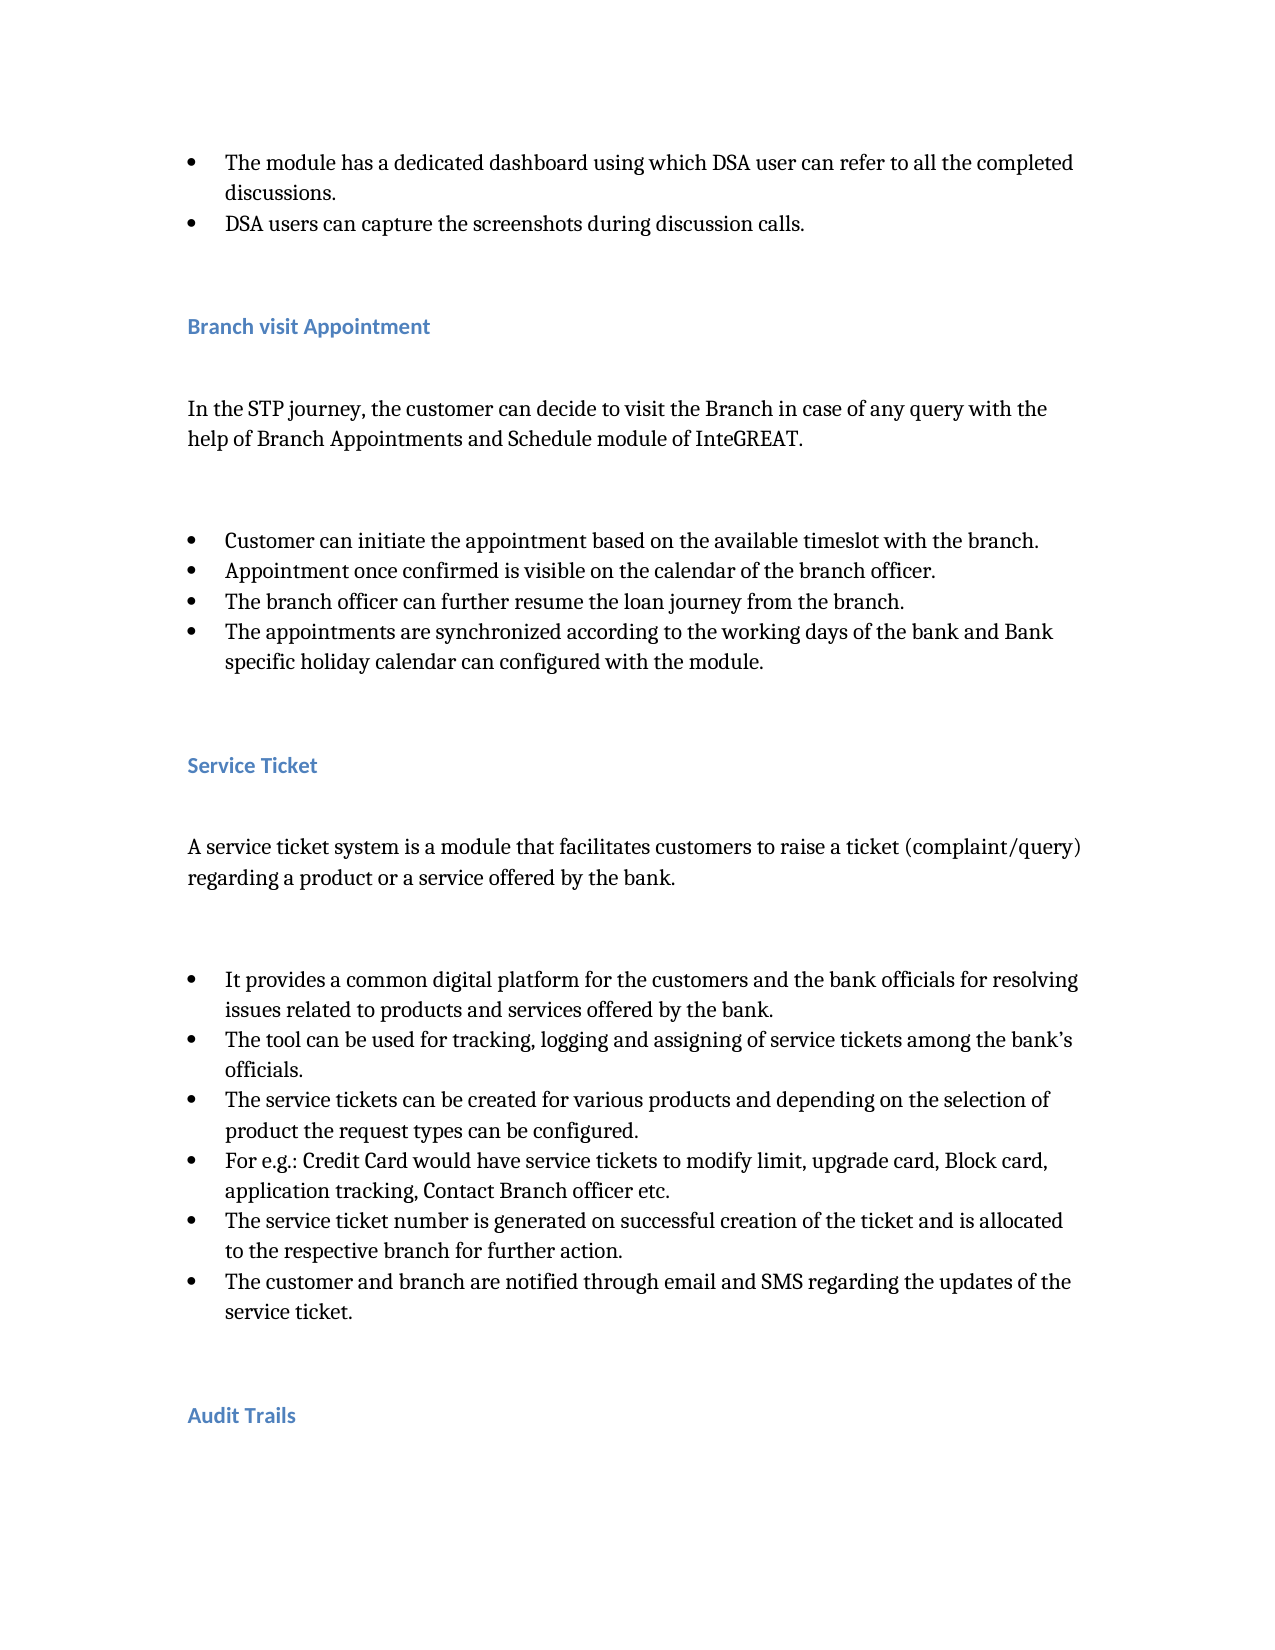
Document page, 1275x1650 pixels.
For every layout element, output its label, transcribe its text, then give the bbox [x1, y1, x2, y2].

list It provides a common digital platform for the customers and the bank officials for resolving issues related to products and services offered by the bank. [187, 966, 1087, 1023]
subtitle Service Ticket [187, 751, 1087, 779]
subtitle Branch visit Appointment [187, 312, 1087, 341]
list The appointments are synchronized according to the working days of the bank and Bank specific holiday calendar can configured with the module. [187, 619, 1087, 675]
list The branch officer can further resume the loan journey from the branch. [187, 588, 1087, 615]
list Customer can initiate the appointment based on the available timeslot with the branch. [187, 528, 1087, 554]
list The tool can be used for tracking, logging and assigning of service tickets among the bank’s officials. [187, 1027, 1087, 1083]
list The service tickets can be created for various products and depending on the selection of product the request types can be configured. [187, 1087, 1087, 1144]
list Appointment once confirmed is visible on the calendar of the branch officer. [187, 558, 1087, 584]
text In the STP journey, the customer can decide to visit the Branch in case of any query with the help of Branch Appointments and Schedule module of InteGREAT. [187, 396, 1087, 452]
list For e.g.: Credit Card would have service tickets to modify limit, upgrade card, Block card, application tracking, Contact Branch officer etc. [187, 1148, 1087, 1204]
subtitle Audit Trails [187, 1401, 1087, 1429]
list The service ticket number is generated on successful creation of the ticket and is allocated to the respective branch for further action. [187, 1208, 1087, 1265]
list DSA users can capture the screenshots during discussion calls. [187, 210, 1087, 237]
text A service ticket system is a module that facilitates customers to raise a ticket (complaint/query) regarding a product or a service offered by the bank. [187, 834, 1087, 891]
list The module has a dedicated dashboard using which DSA user can refer to all the completed discussions. [187, 150, 1087, 207]
list The customer and branch are notified through email and SMS regarding the updates of the service ticket. [187, 1268, 1087, 1325]
